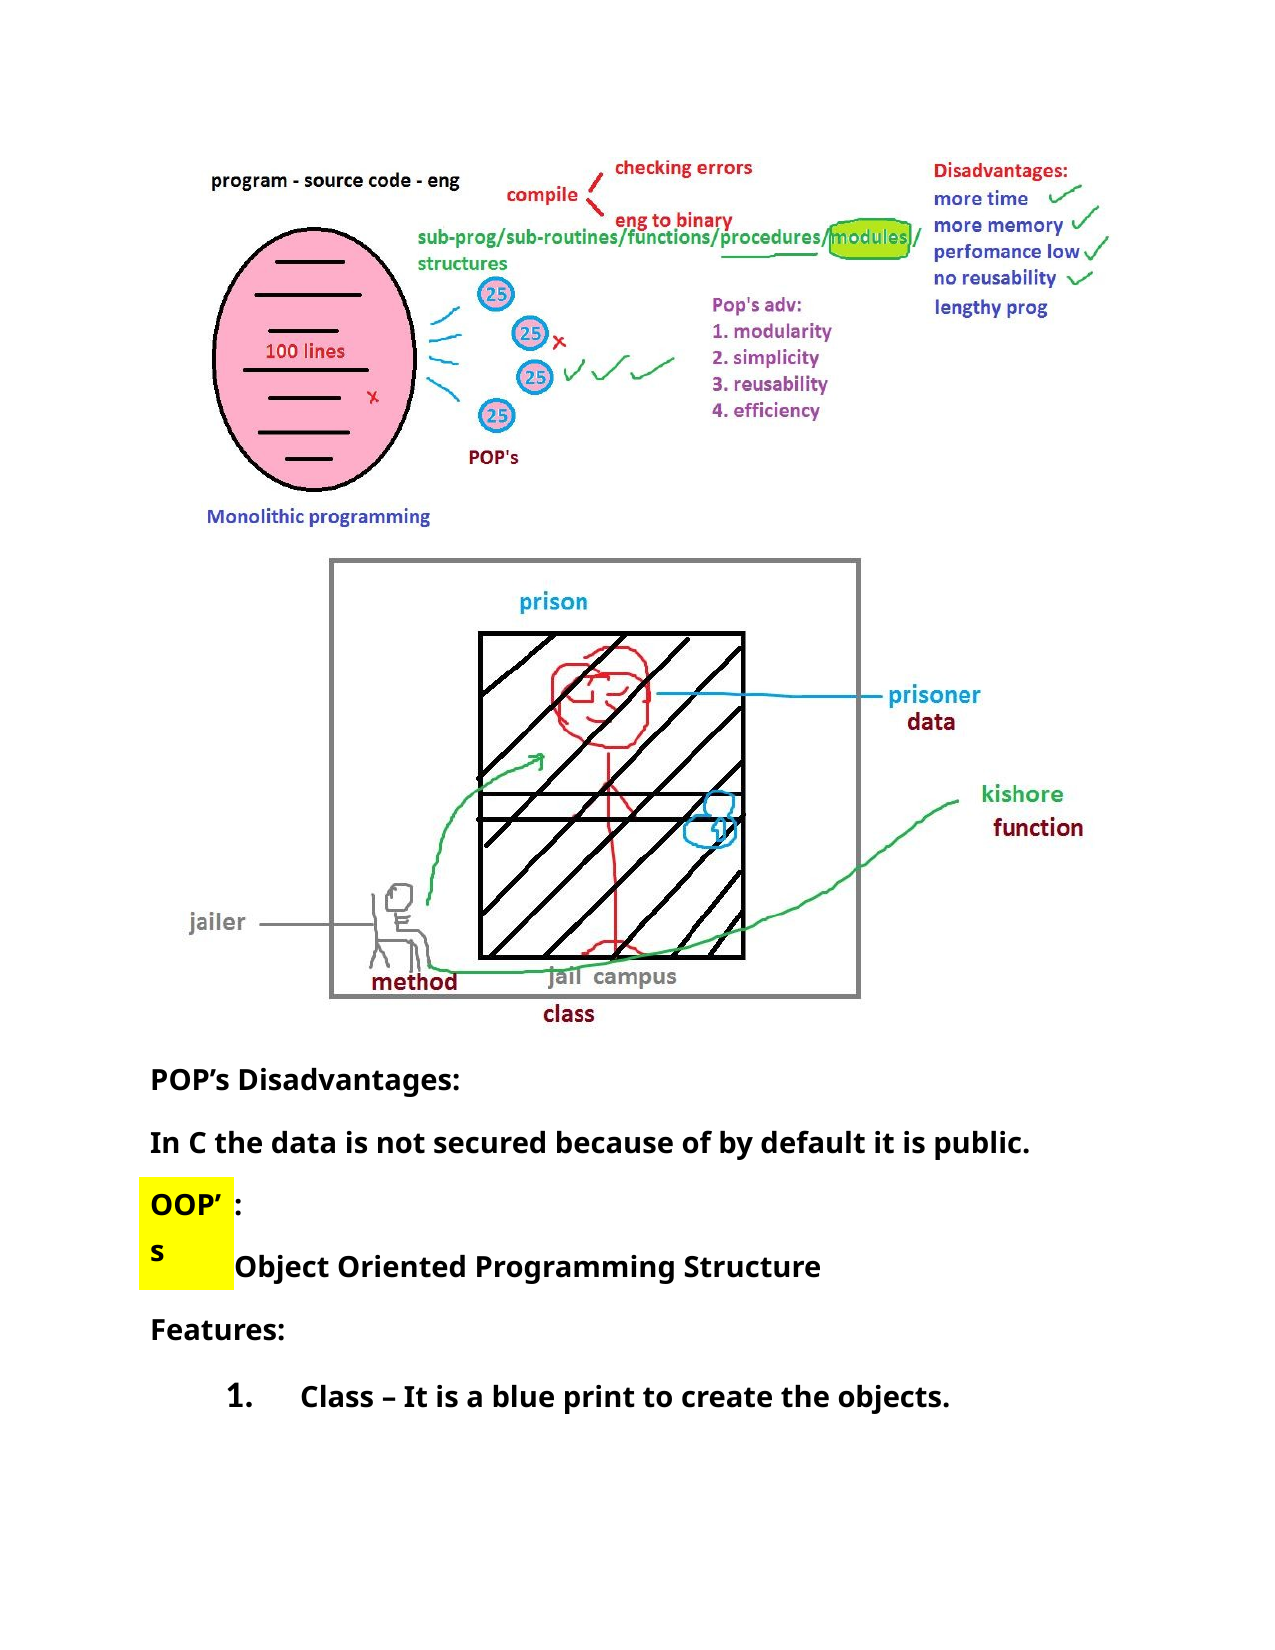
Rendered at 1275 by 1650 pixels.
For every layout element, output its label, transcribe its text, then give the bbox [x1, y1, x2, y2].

text POP’s Disadvantages: [150, 1059, 1125, 1099]
table_header OOP’s [139, 1177, 234, 1290]
text In C the data is not secured because of by default it is public. [150, 1122, 1125, 1162]
text Object Oriented Programming Structure [234, 1246, 1125, 1286]
text Features: [150, 1309, 1125, 1348]
picture [150, 548, 1124, 1038]
text : [234, 1184, 1125, 1224]
picture [150, 157, 1125, 542]
list Class – It is a blue print to create the objects. [225, 1371, 1125, 1417]
